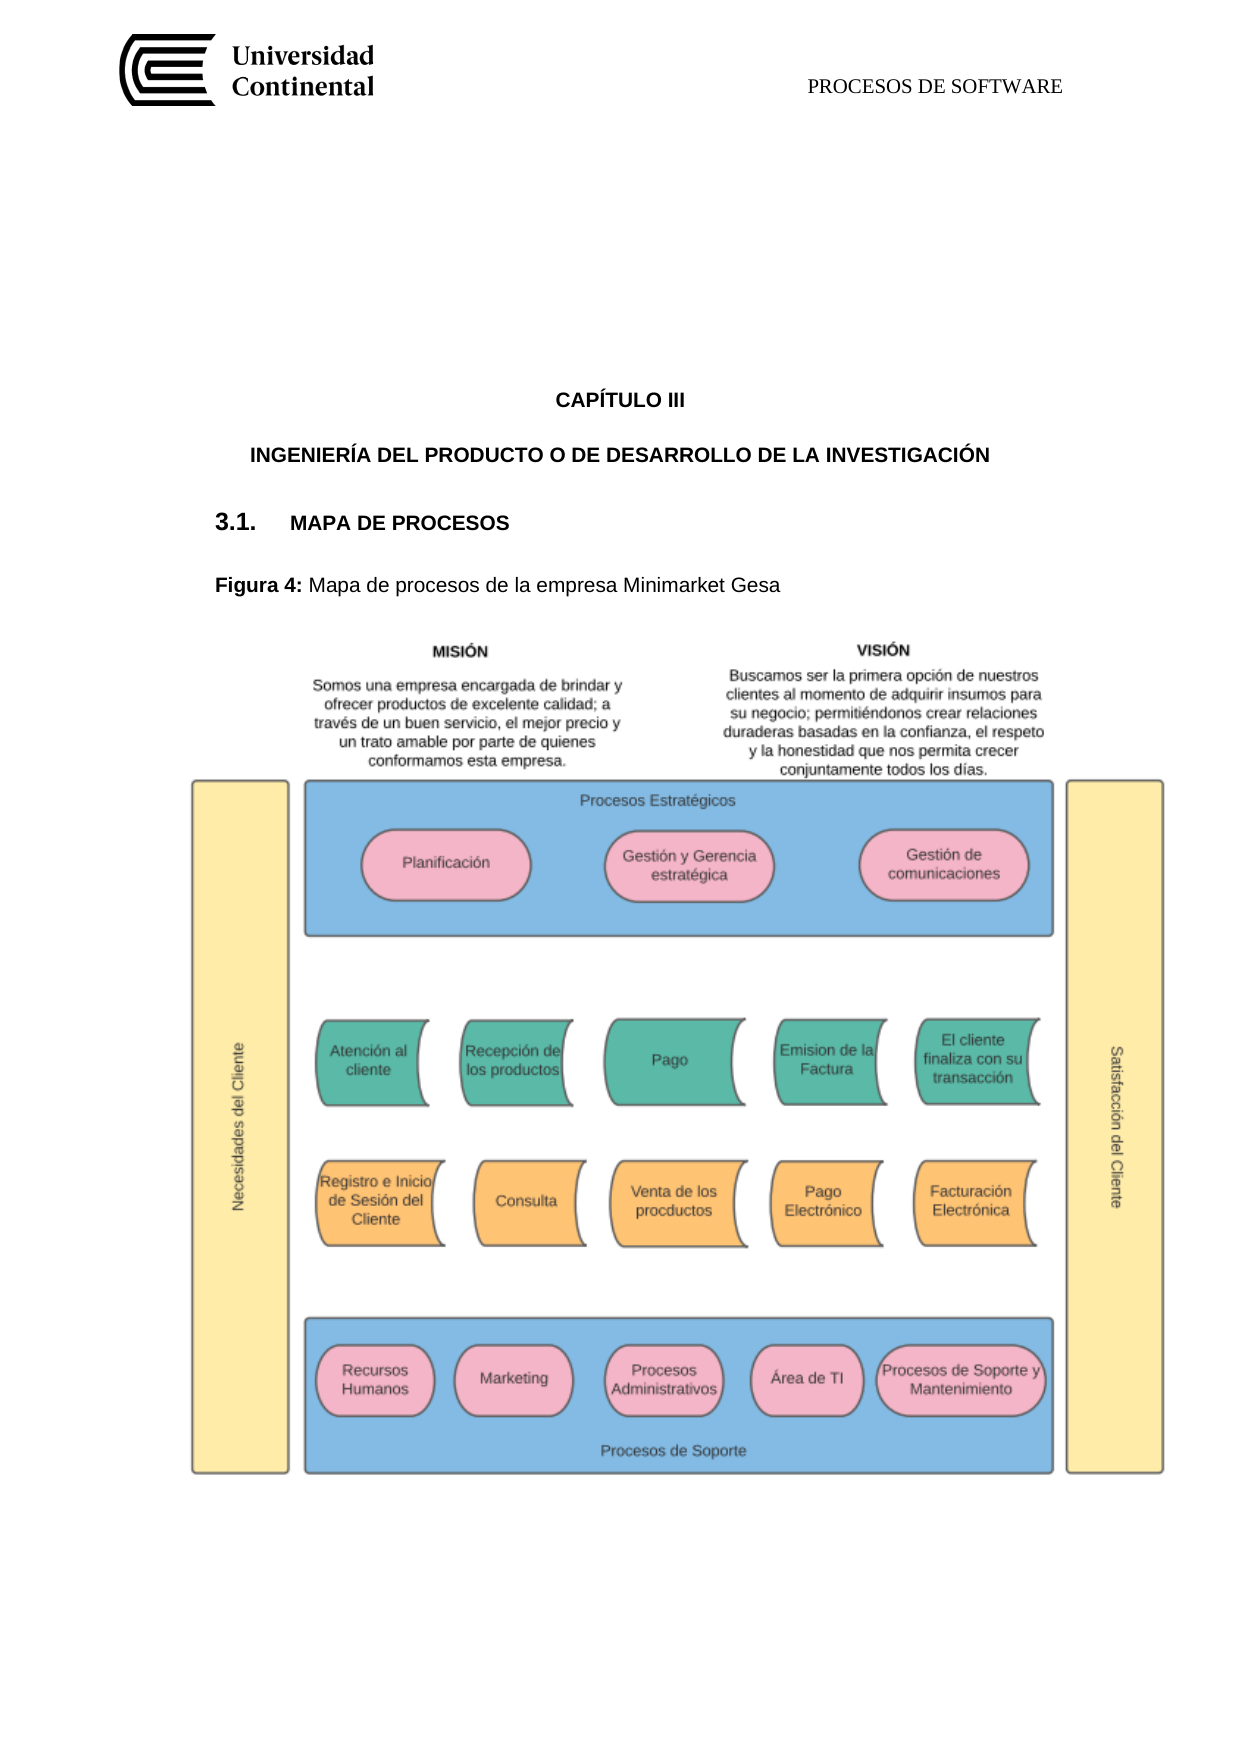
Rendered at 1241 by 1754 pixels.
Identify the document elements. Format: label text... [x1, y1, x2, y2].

picture [119, 34, 374, 106]
picture [177, 627, 1188, 1491]
subtitle CAPÍTULO III [177, 388, 1063, 412]
subtitle INGENIERÍA DEL PRODUCTO O DE DESARROLLO DE LA INVESTIGACIÓN [177, 443, 1063, 467]
subtitle MAPA DE PROCESOS [215, 507, 1063, 535]
text Figura 4: Mapa de procesos de la empresa Minimarket Gesa [215, 573, 1063, 597]
